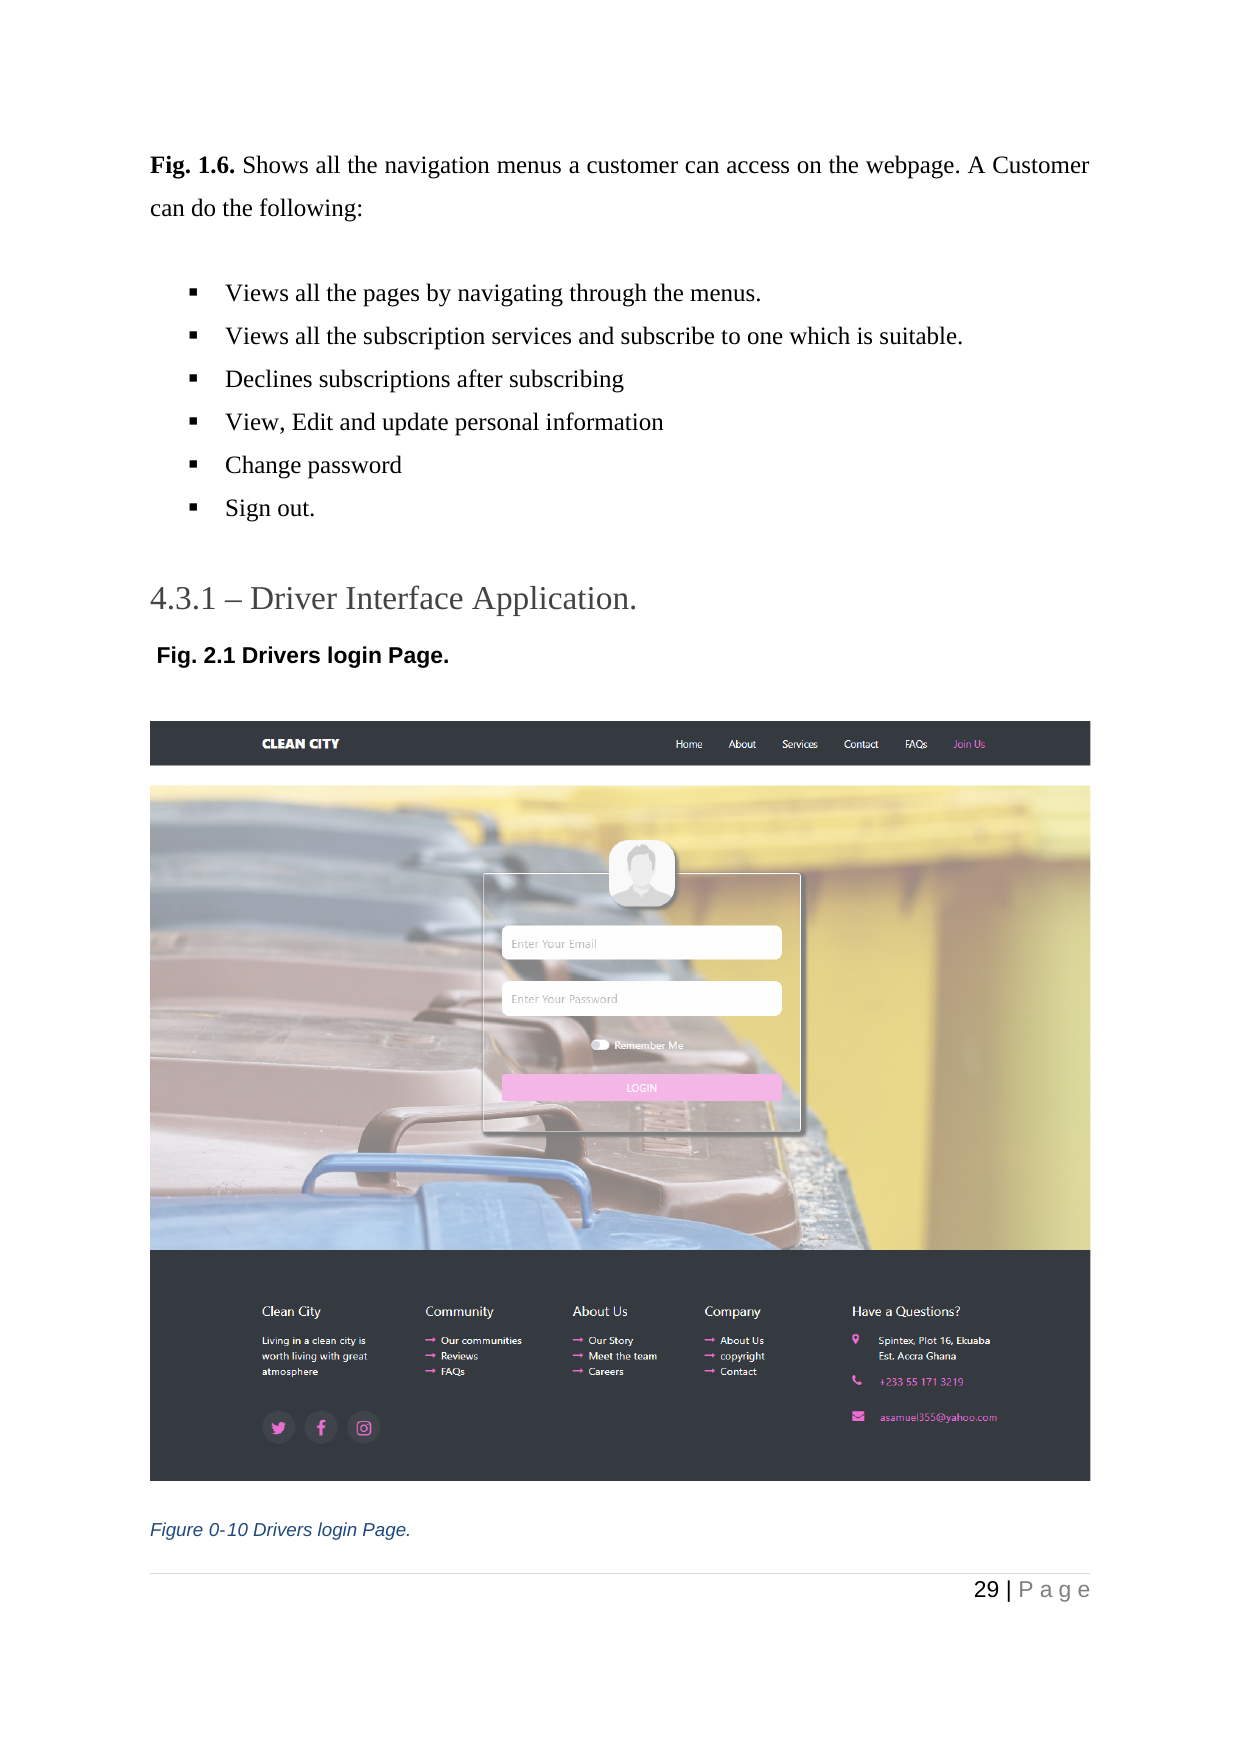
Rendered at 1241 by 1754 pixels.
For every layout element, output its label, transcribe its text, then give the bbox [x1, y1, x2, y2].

list Change password [187, 450, 1090, 479]
list Declines subscriptions after subscribing [187, 364, 1090, 393]
list Sign out. [187, 493, 1090, 522]
picture [150, 709, 1091, 1481]
list Views all the subscription services and subscribe to one which is suitable. [187, 321, 1090, 350]
text Fig. 2.1 Drivers login Page. [150, 642, 1090, 668]
list View, Edit and update personal information [187, 407, 1090, 436]
subtitle 4.3.1 – Driver Interface Application. [150, 578, 1090, 617]
list Views all the pages by navigating through the menus. [187, 278, 1090, 307]
text Fig. 1.6. Shows all the navigation menus a customer can access on the webpage. A Customer can do the following: [150, 150, 1090, 222]
